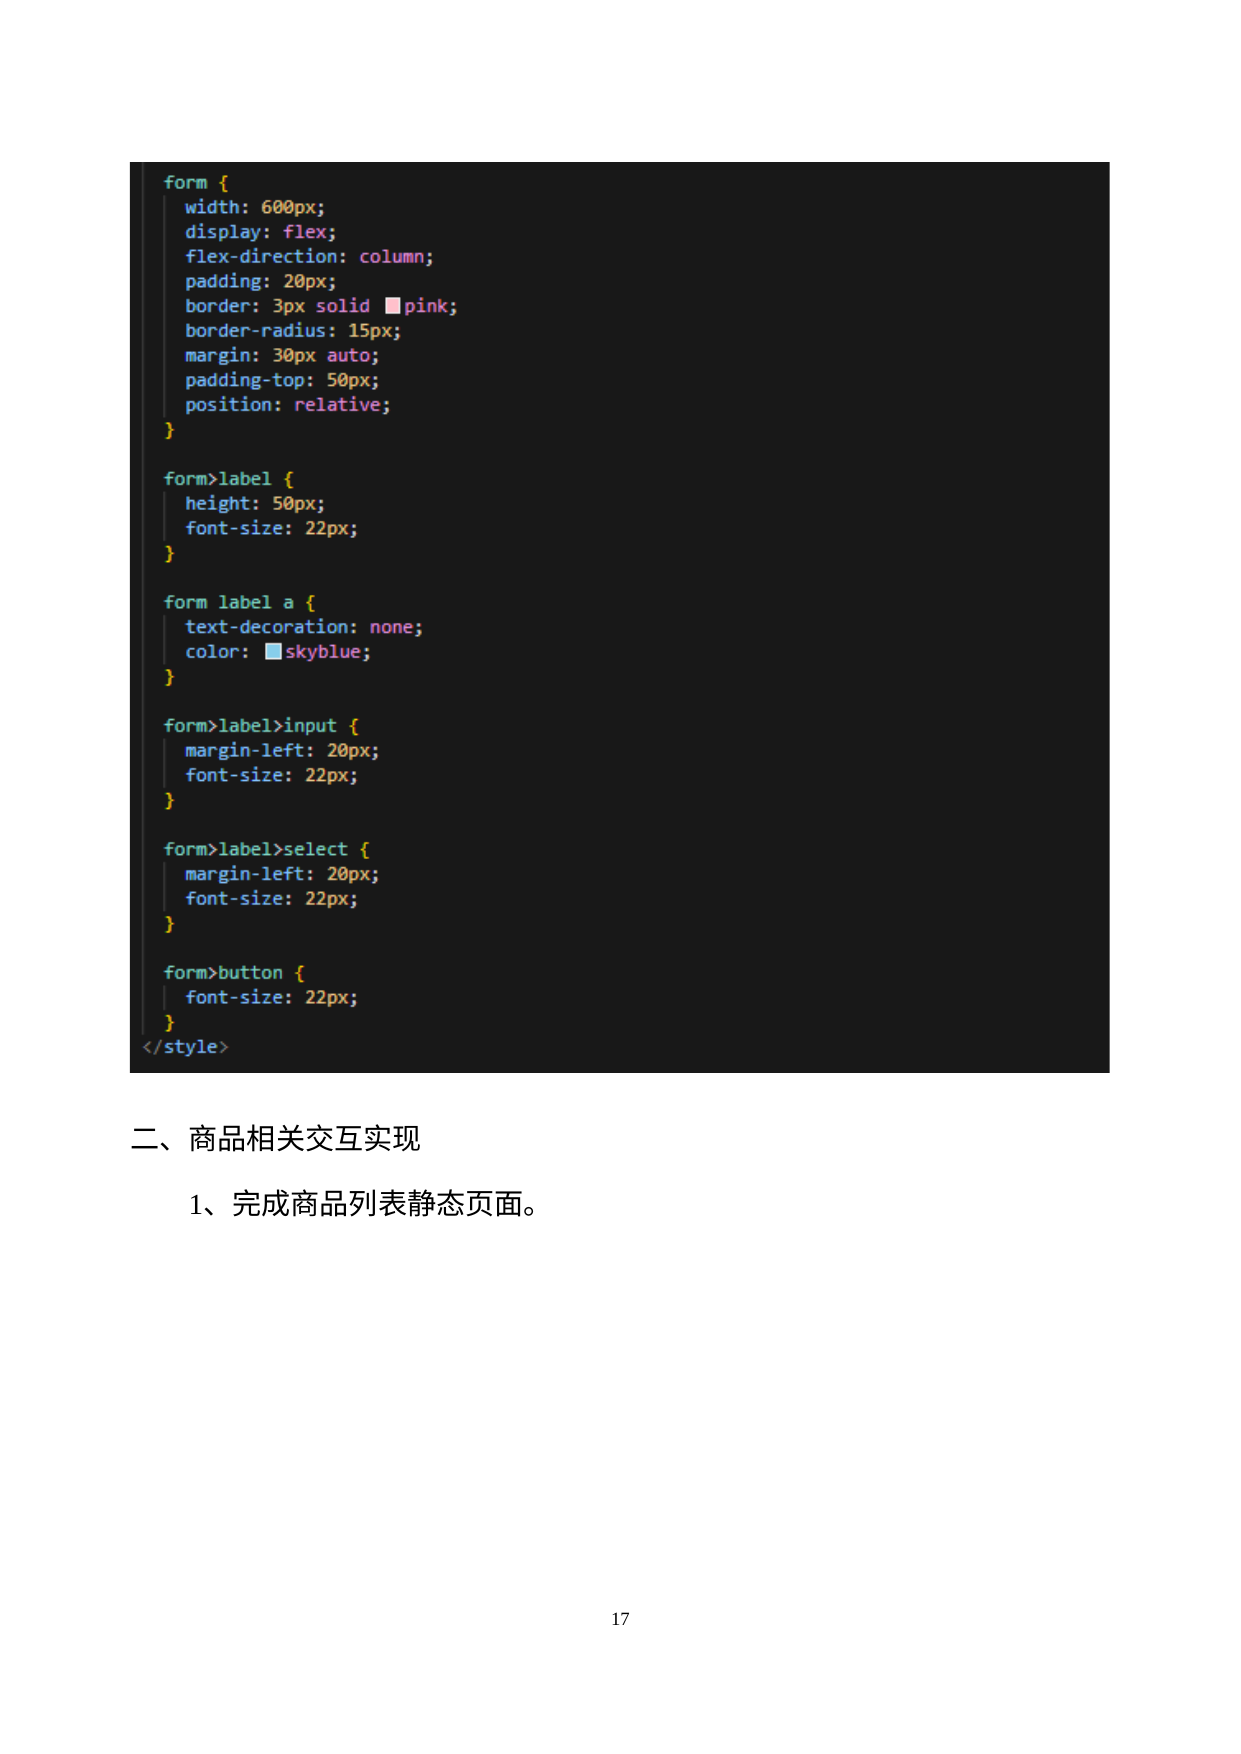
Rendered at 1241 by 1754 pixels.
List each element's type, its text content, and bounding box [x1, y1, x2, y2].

text 1、完成商品列表静态页面。 [130, 1169, 1110, 1234]
text 二、商品相关交互实现 [130, 1104, 1110, 1169]
picture [129, 162, 1110, 1073]
